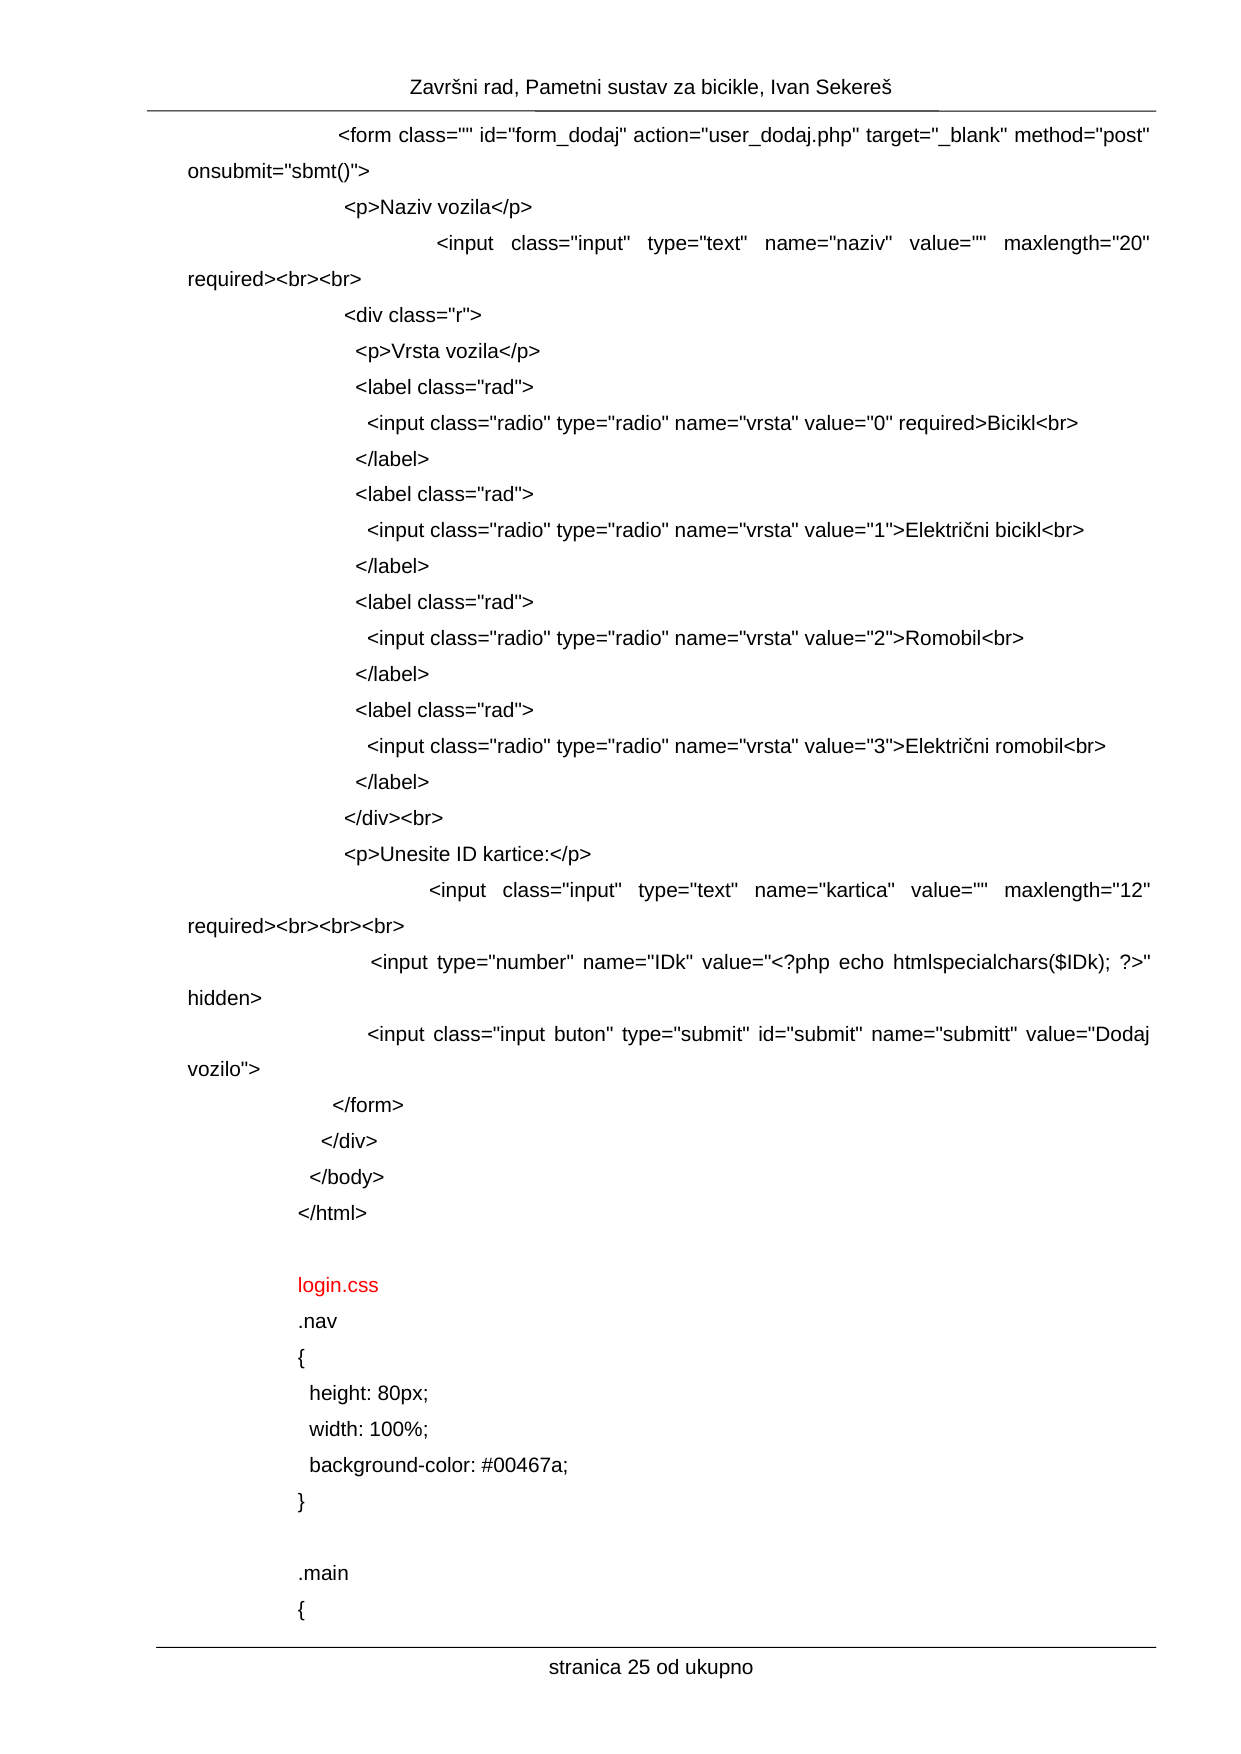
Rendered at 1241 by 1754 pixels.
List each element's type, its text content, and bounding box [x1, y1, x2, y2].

text </div> [187, 1129, 1152, 1153]
text } [187, 1488, 1152, 1512]
text width: 100%; [187, 1417, 1152, 1441]
text .nav [187, 1309, 1152, 1333]
text </label> [187, 662, 1152, 686]
text <form class="" id="form_dodaj" action="user_dodaj.php" target="_blank" method="post" onsubmit="sbmt()"> [187, 123, 1152, 183]
text { [187, 1596, 1152, 1620]
text background-color: #00467a; [187, 1453, 1152, 1477]
text login.css [187, 1273, 1152, 1297]
text </label> [187, 770, 1152, 794]
text <label class="rad"> [187, 482, 1152, 506]
text <input class="radio" type="radio" name="vrsta" value="0" required>Bicikl<br> [187, 410, 1152, 434]
text <input class="input" type="text" name="naziv" value="" maxlength="20" required><br><br> [187, 231, 1152, 291]
text <label class="rad"> [187, 698, 1152, 722]
text </body> [187, 1165, 1152, 1189]
text { [187, 1345, 1152, 1369]
text </form> [187, 1093, 1152, 1117]
text <input class="radio" type="radio" name="vrsta" value="2">Romobil<br> [187, 626, 1152, 650]
text </div><br> [187, 806, 1152, 830]
text <div class="r"> [187, 303, 1152, 327]
text height: 80px; [187, 1381, 1152, 1405]
text </label> [187, 446, 1152, 470]
text <p>Naziv vozila</p> [187, 195, 1152, 219]
text .main [187, 1560, 1152, 1584]
text <input type="number" name="IDk" value="<?php echo htmlspecialchars($IDk); ?>" hidden> [187, 949, 1152, 1009]
text <input class="input buton" type="submit" id="submit" name="submitt" value="Dodaj vozilo"> [187, 1021, 1152, 1081]
text <label class="rad"> [187, 590, 1152, 614]
text <label class="rad"> [187, 374, 1152, 398]
text </html> [187, 1201, 1152, 1225]
text <input class="radio" type="radio" name="vrsta" value="1">Električni bicikl<br> [187, 518, 1152, 542]
text <input class="input" type="text" name="kartica" value="" maxlength="12" required><br><br><br> [187, 878, 1152, 937]
text <p>Unesite ID kartice:</p> [187, 842, 1152, 866]
text <input class="radio" type="radio" name="vrsta" value="3">Električni romobil<br> [187, 734, 1152, 758]
text <p>Vrsta vozila</p> [187, 338, 1152, 362]
text </label> [187, 554, 1152, 578]
